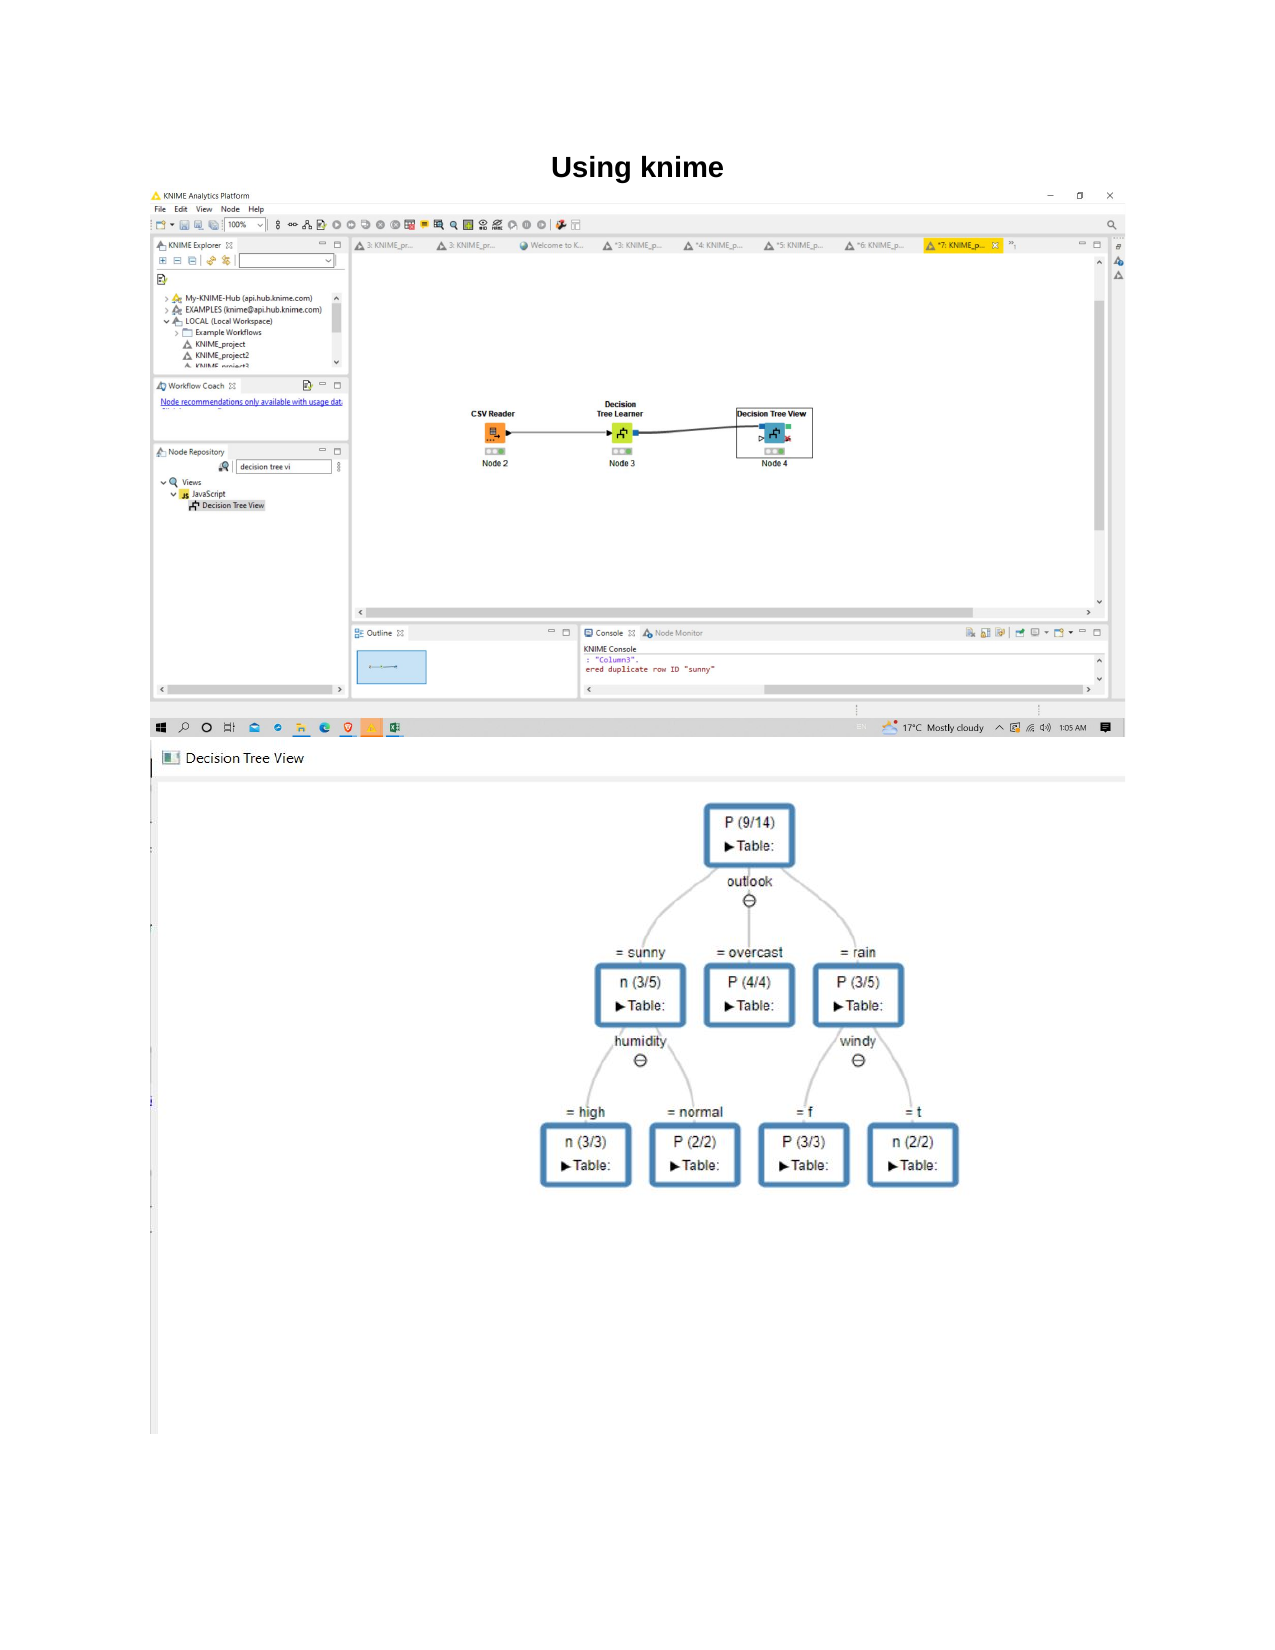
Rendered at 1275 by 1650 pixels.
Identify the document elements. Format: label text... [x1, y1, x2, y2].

text Using knime [150, 150, 1125, 183]
picture [150, 188, 1125, 737]
picture [150, 740, 1125, 1434]
